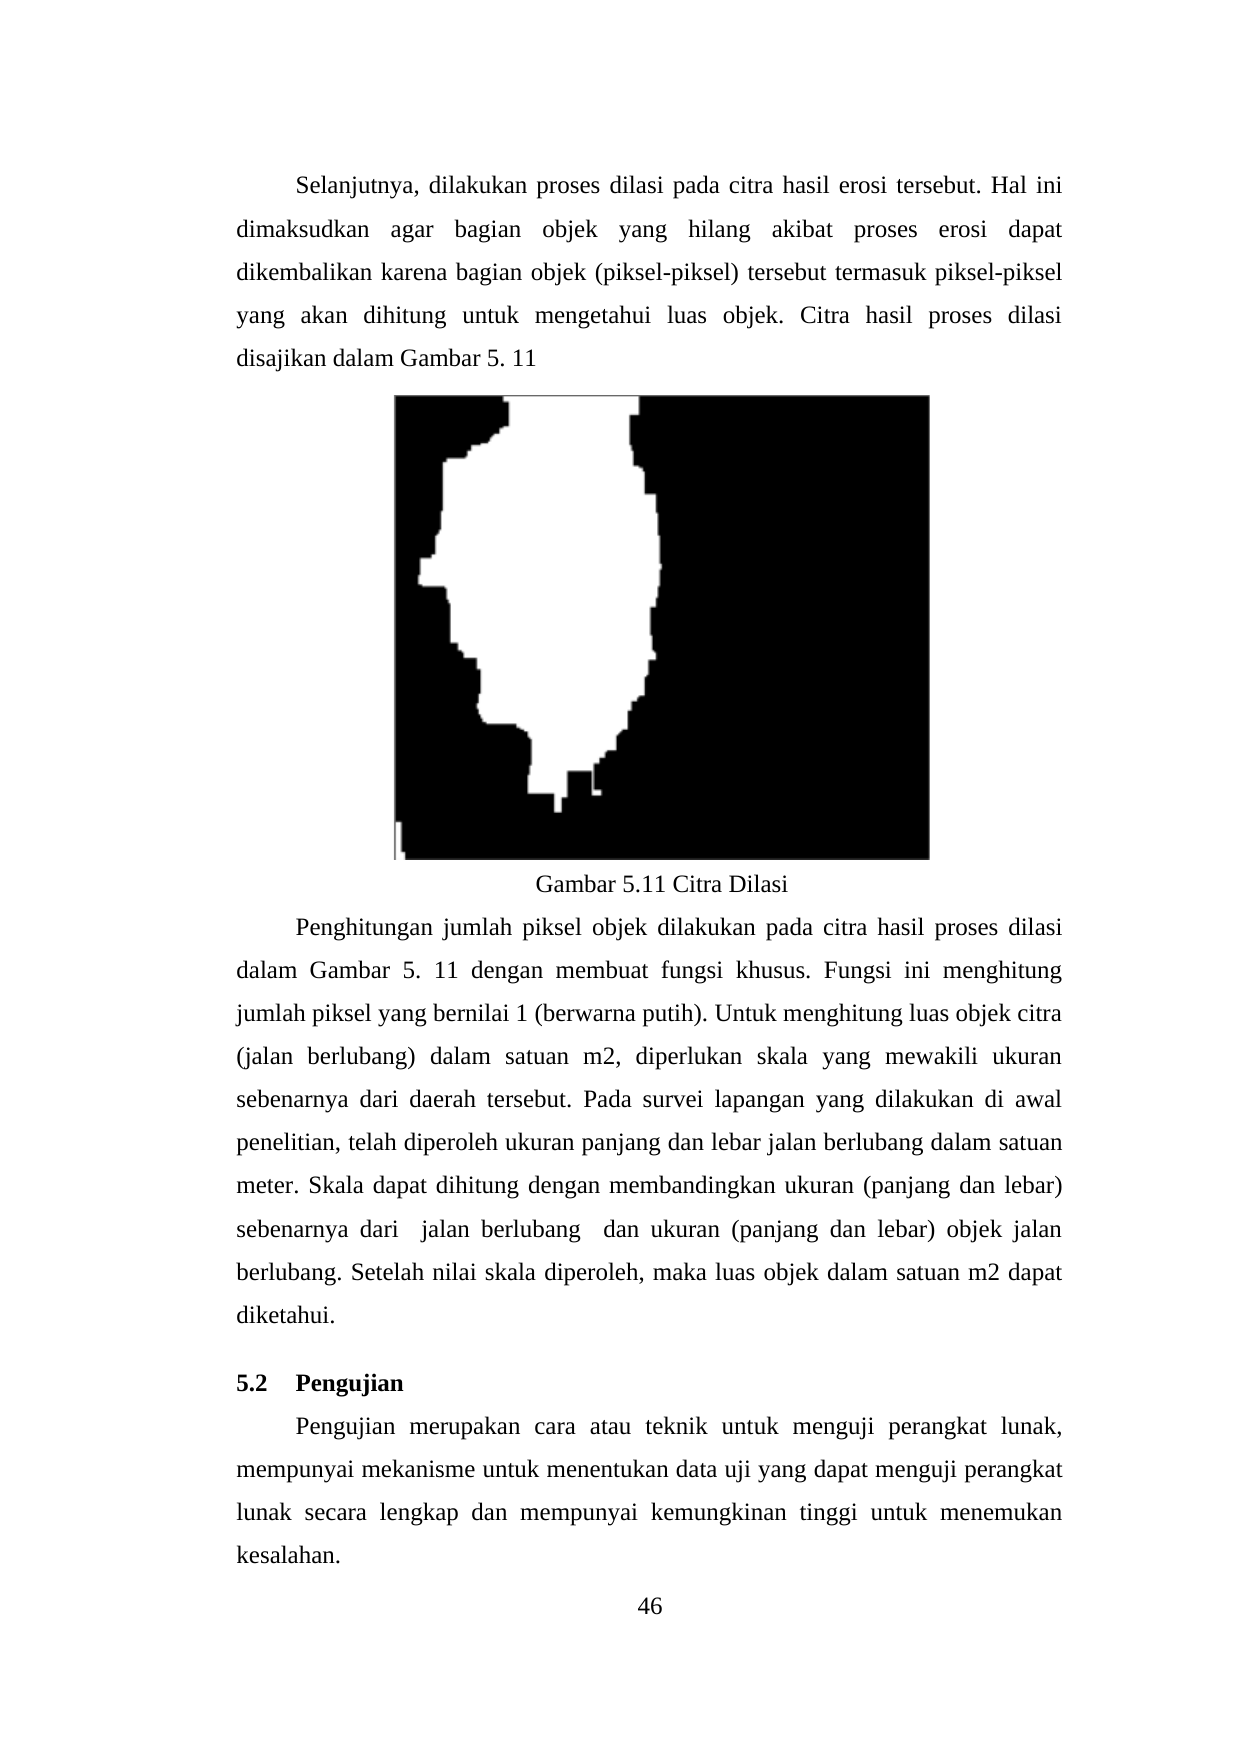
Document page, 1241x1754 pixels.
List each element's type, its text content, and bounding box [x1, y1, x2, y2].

text Pengujian merupakan cara atau teknik untuk menguji perangkat lunak, mempunyai mekanisme untuk menentukan data uji yang dapat menguji perangkat lunak secara lengkap dan mempunyai kemungkinan tinggi untuk menemukan kesalahan. [236, 1411, 1063, 1569]
picture [393, 395, 930, 860]
text Selanjutnya, dilakukan proses dilasi pada citra hasil erosi tersebut. Hal ini dimaksudkan agar bagian objek yang hilang akibat proses erosi dapat dikembalikan karena bagian objek (piksel-piksel) tersebut termasuk piksel-piksel yang akan dihitung untuk mengetahui luas objek. Citra hasil proses dilasi disajikan dalam Gambar 5. 11 [236, 171, 1063, 372]
subtitle Pengujian [236, 1368, 1063, 1397]
